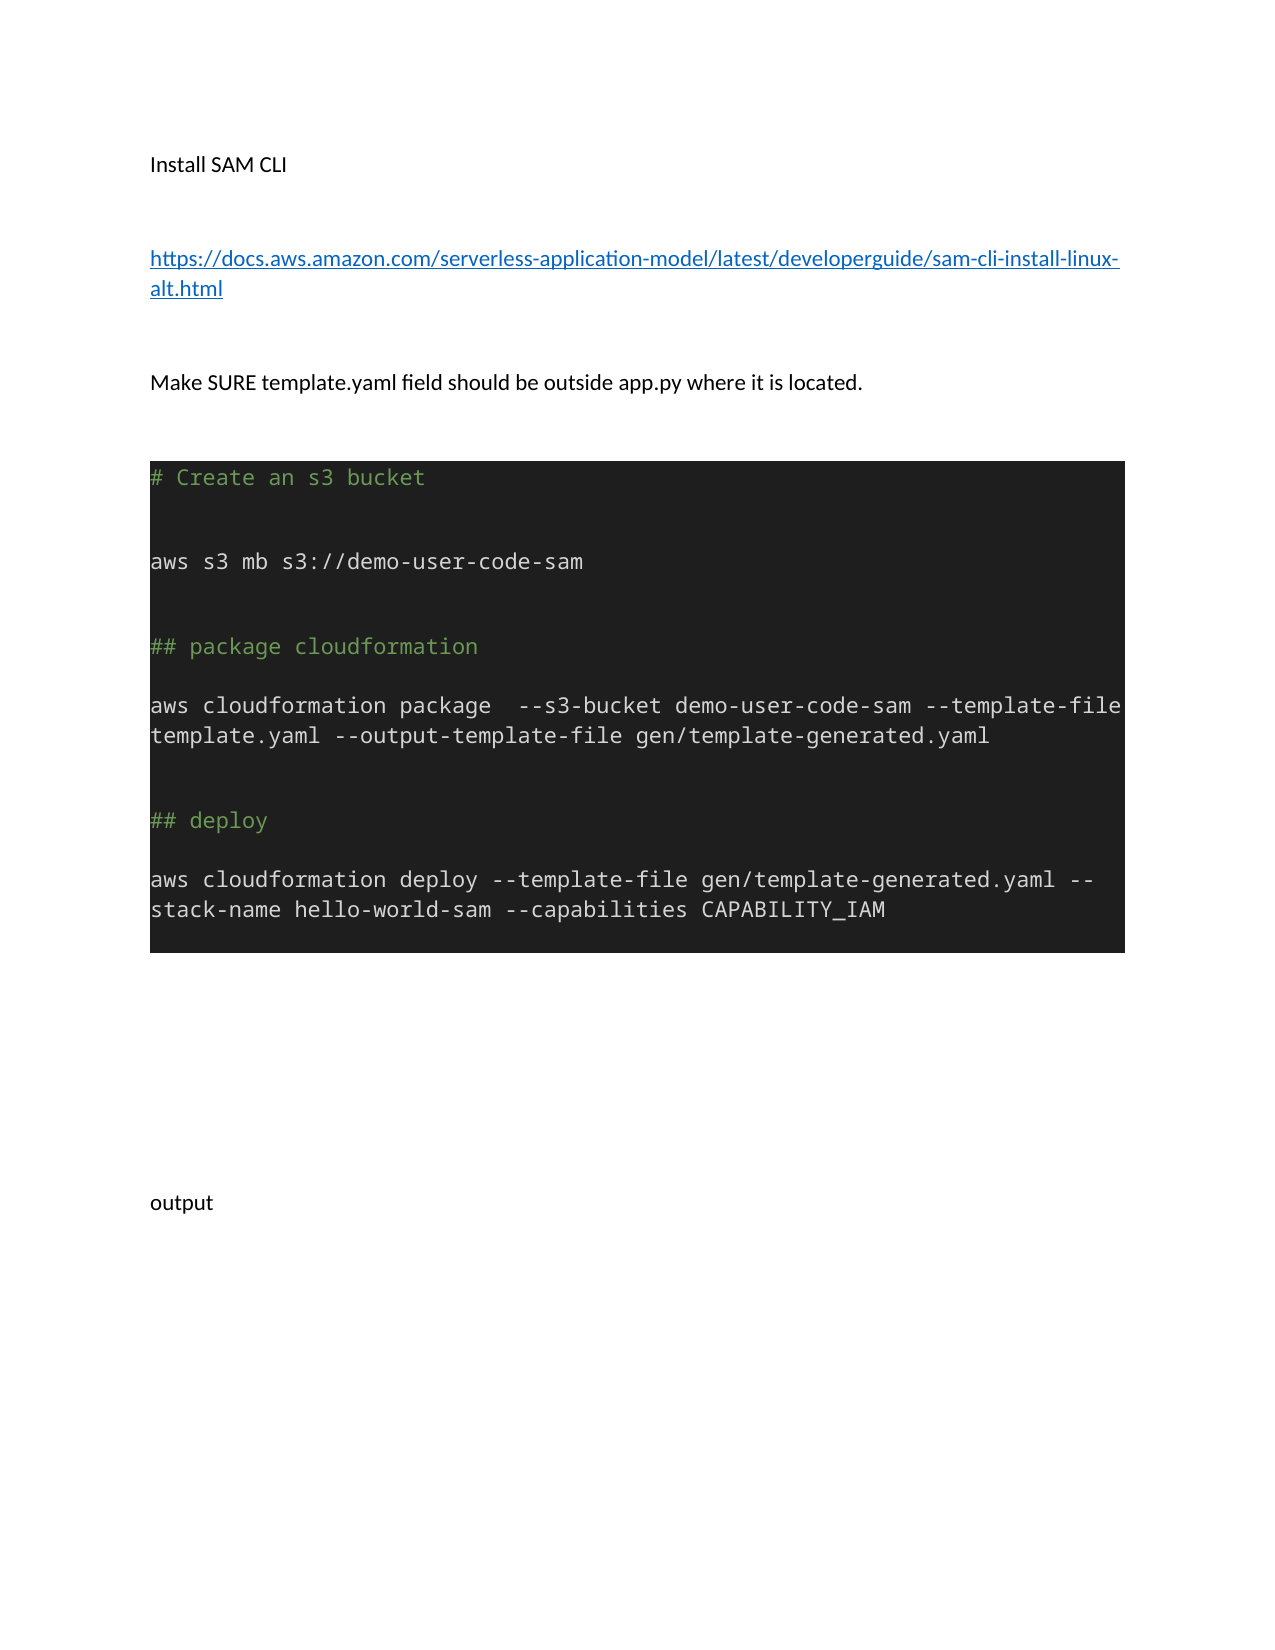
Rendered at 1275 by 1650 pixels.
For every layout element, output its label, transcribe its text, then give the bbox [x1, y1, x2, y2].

text ## deploy [150, 804, 1125, 834]
text ## package cloudformation [150, 631, 1125, 660]
text aws cloudformation package --s3-bucket demo-user-code-sam --template-file template.yaml --output-template-file gen/template-generated.yaml [150, 690, 1125, 750]
text output [150, 1188, 1125, 1216]
text aws cloudformation deploy --template-file gen/template-generated.yaml --stack-name hello-world-sam --capabilities CAPABILITY_IAM [150, 864, 1125, 924]
text Make SURE template.yaml field should be outside app.py where it is located. [150, 368, 1125, 396]
text aws s3 mb s3://demo-user-code-sam [150, 546, 1125, 576]
text # Create an s3 bucket [150, 461, 1125, 491]
text https://docs.aws.amazon.com/serverless-application-model/latest/developerguide/sam-cli-install-linux-alt.html [150, 244, 1125, 302]
text Install SAM CLI [150, 150, 1125, 178]
